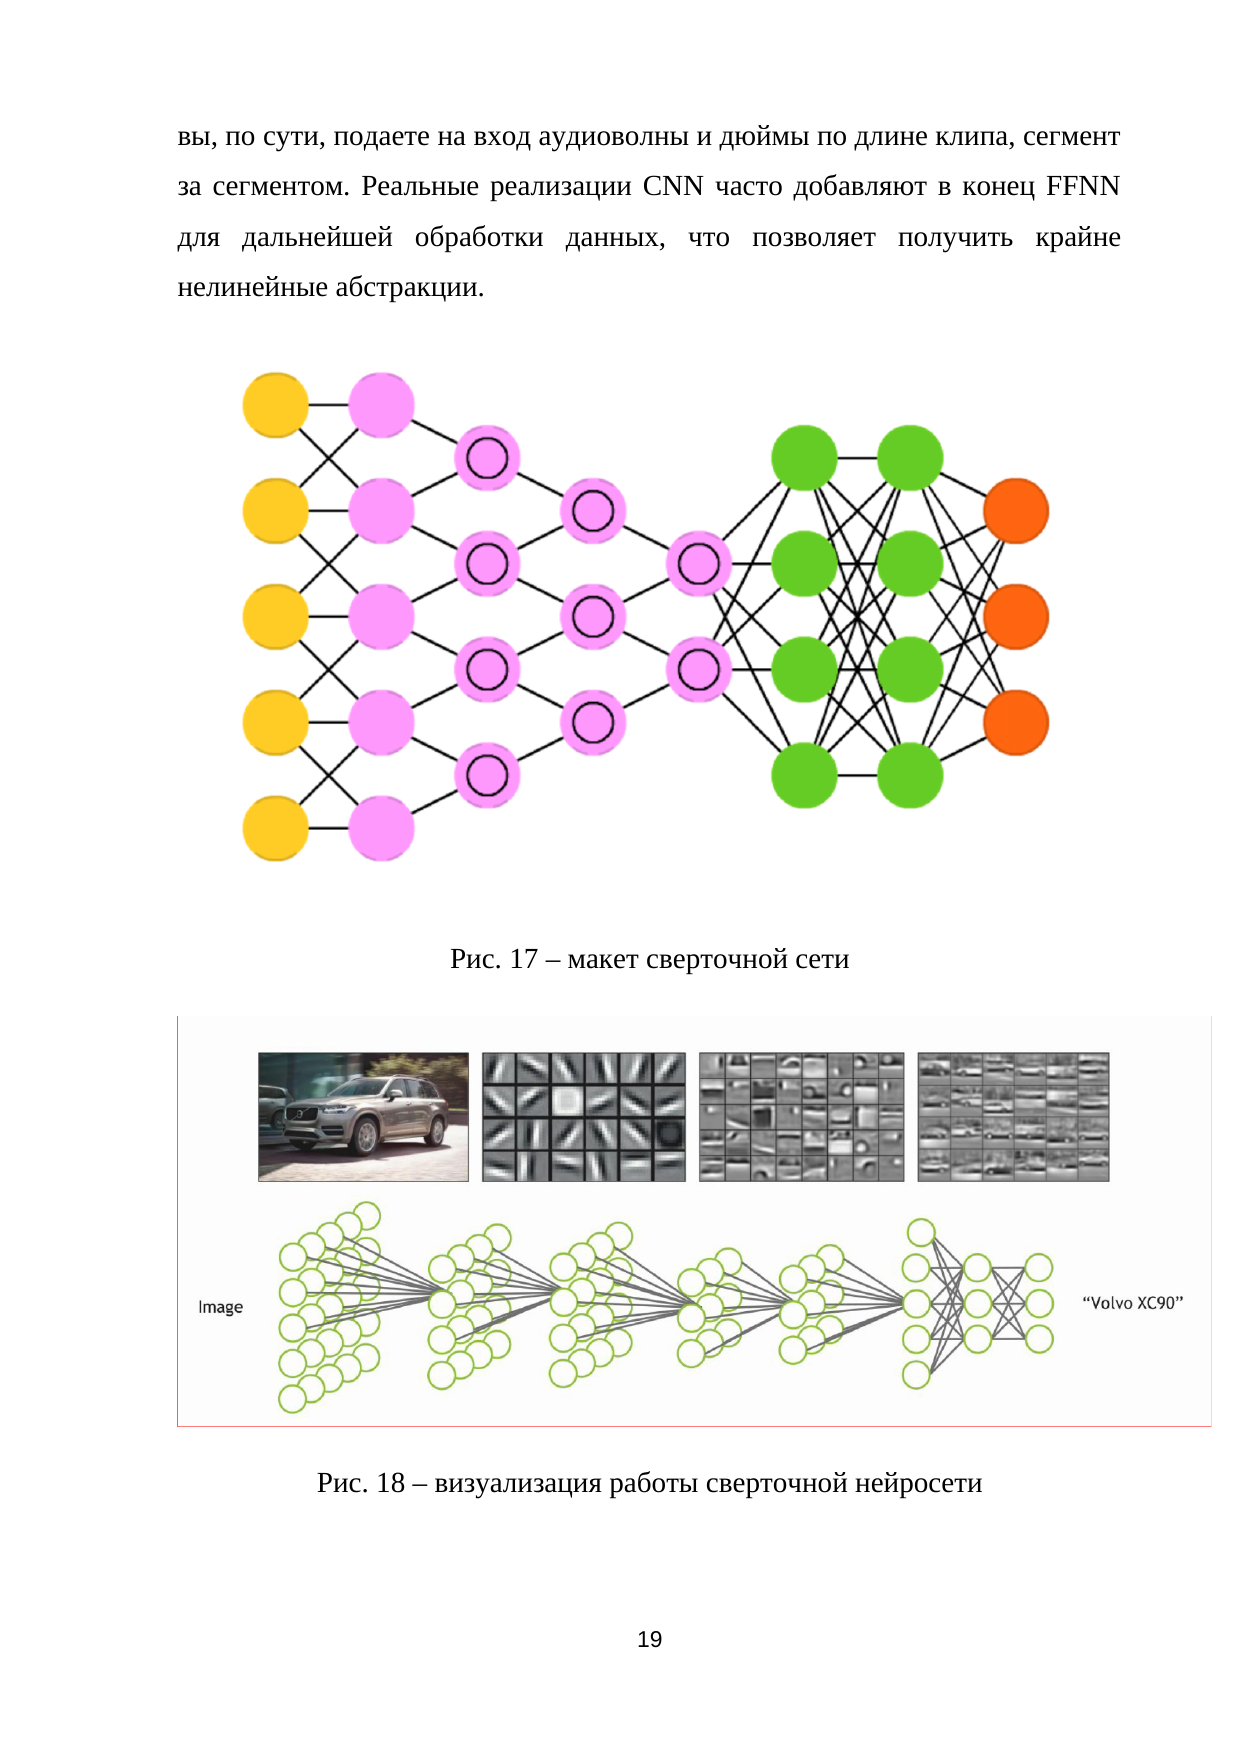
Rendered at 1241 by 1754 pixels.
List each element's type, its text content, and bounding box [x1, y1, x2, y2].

picture [177, 1016, 1212, 1427]
text Рис. 18 – визуализация работы сверточной нейросети [177, 1466, 1122, 1499]
picture [213, 344, 1086, 902]
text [177, 118, 1122, 303]
text Рис. 17 – макет сверточной сети [177, 941, 1122, 974]
